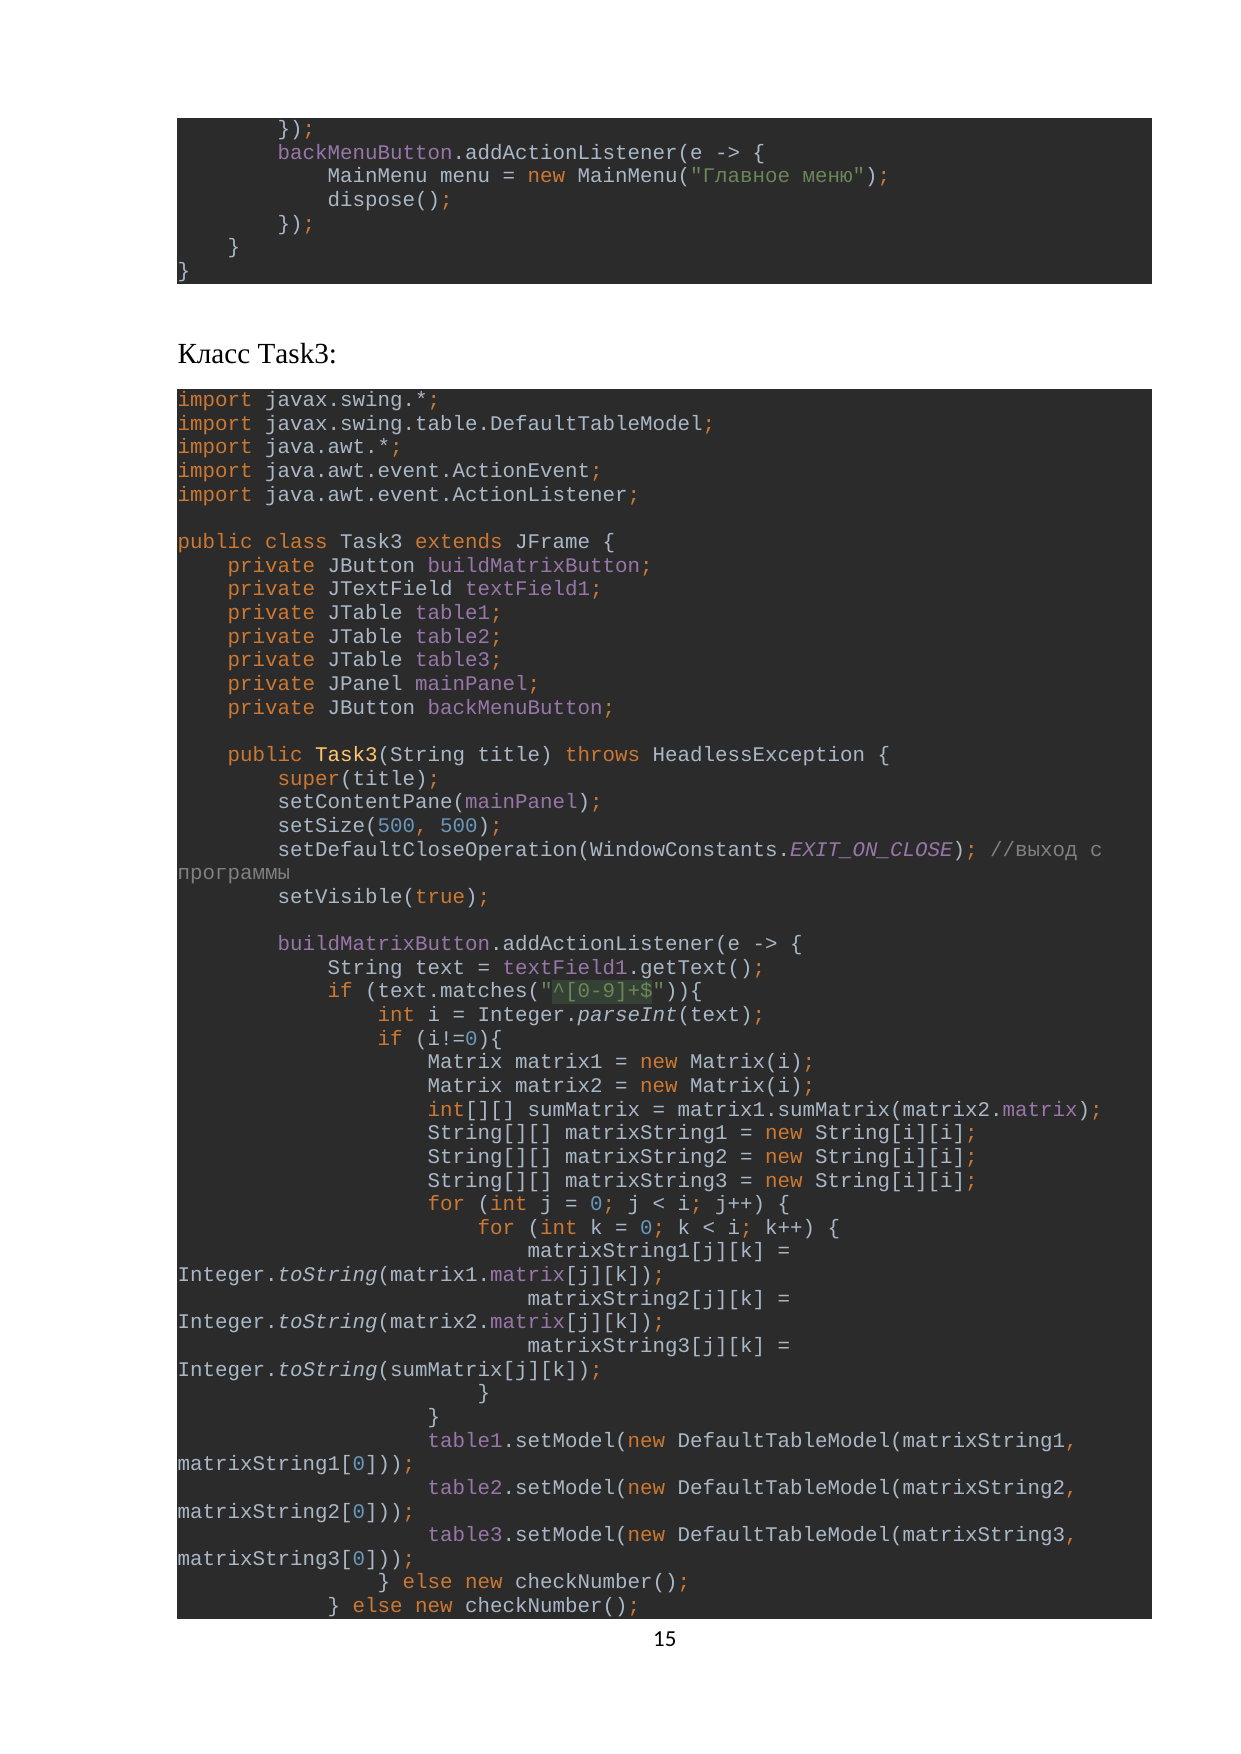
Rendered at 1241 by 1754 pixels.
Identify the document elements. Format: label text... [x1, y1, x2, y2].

text Класс Task3: [177, 336, 1152, 370]
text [177, 118, 1152, 284]
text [177, 389, 1152, 1619]
